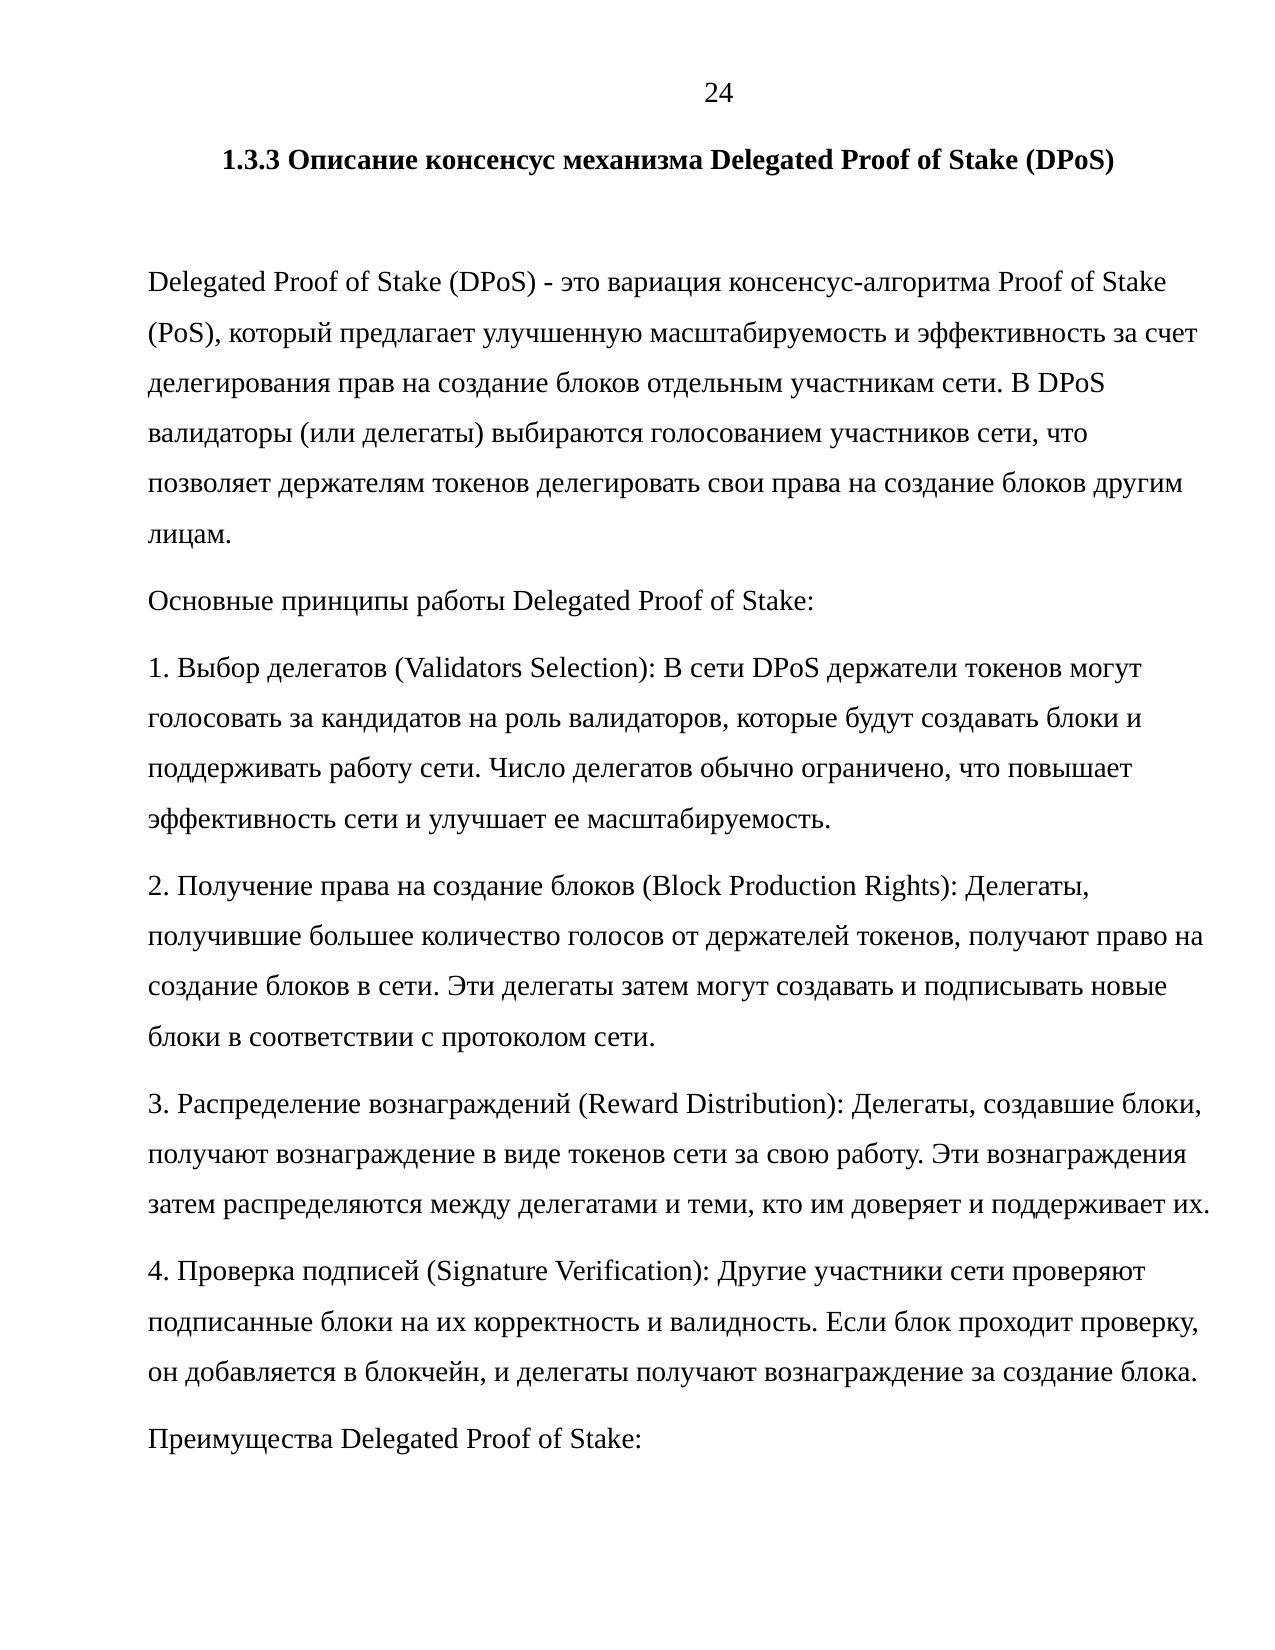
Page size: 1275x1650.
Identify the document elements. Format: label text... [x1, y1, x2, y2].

text 1. Выбор делегатов (Validators Selection): В сети DPoS держатели токенов могут голосовать за кандидатов на роль валидаторов, которые будут создавать блоки и поддерживать работу сети. Число делегатов обычно ограничено, что повышает эффективность сети и улучшает ее масштабируемость. [148, 650, 1216, 834]
text Delegated Proof of Stake (DPoS) - это вариация консенсус-алгоритма Proof of Stake (PoS), который предлагает улучшенную масштабируемость и эффективность за счет делегирования прав на создание блоков отдельным участникам сети. В DPoS валидаторы (или делегаты) выбираются голосованием участников сети, что позволяет держателям токенов делегировать свои права на создание блоков другим лицам. [148, 264, 1216, 549]
text 1.3.3 Описание консенсус механизма Delegated Proof of Stake (DPoS) [222, 142, 1216, 176]
text Основные принципы работы Delegated Proof of Stake: [148, 583, 1216, 616]
text Преимущества Delegated Proof of Stake: [148, 1421, 1216, 1454]
text 3. Распределение вознаграждений (Reward Distribution): Делегаты, создавшие блоки, получают вознаграждение в виде токенов сети за свою работу. Эти вознаграждения затем распределяются между делегатами и теми, кто им доверяет и поддерживает их. [148, 1086, 1216, 1220]
text 2. Получение права на создание блоков (Block Production Rights): Делегаты, получившие большее количество голосов от держателей токенов, получают право на создание блоков в сети. Эти делегаты затем могут создавать и подписывать новые блоки в соответствии с протоколом сети. [148, 868, 1216, 1052]
text 4. Проверка подписей (Signature Verification): Другие участники сети проверяют подписанные блоки на их корректность и валидность. Если блок проходит проверку, он добавляется в блокчейн, и делегаты получают вознаграждение за создание блока. [148, 1253, 1216, 1387]
